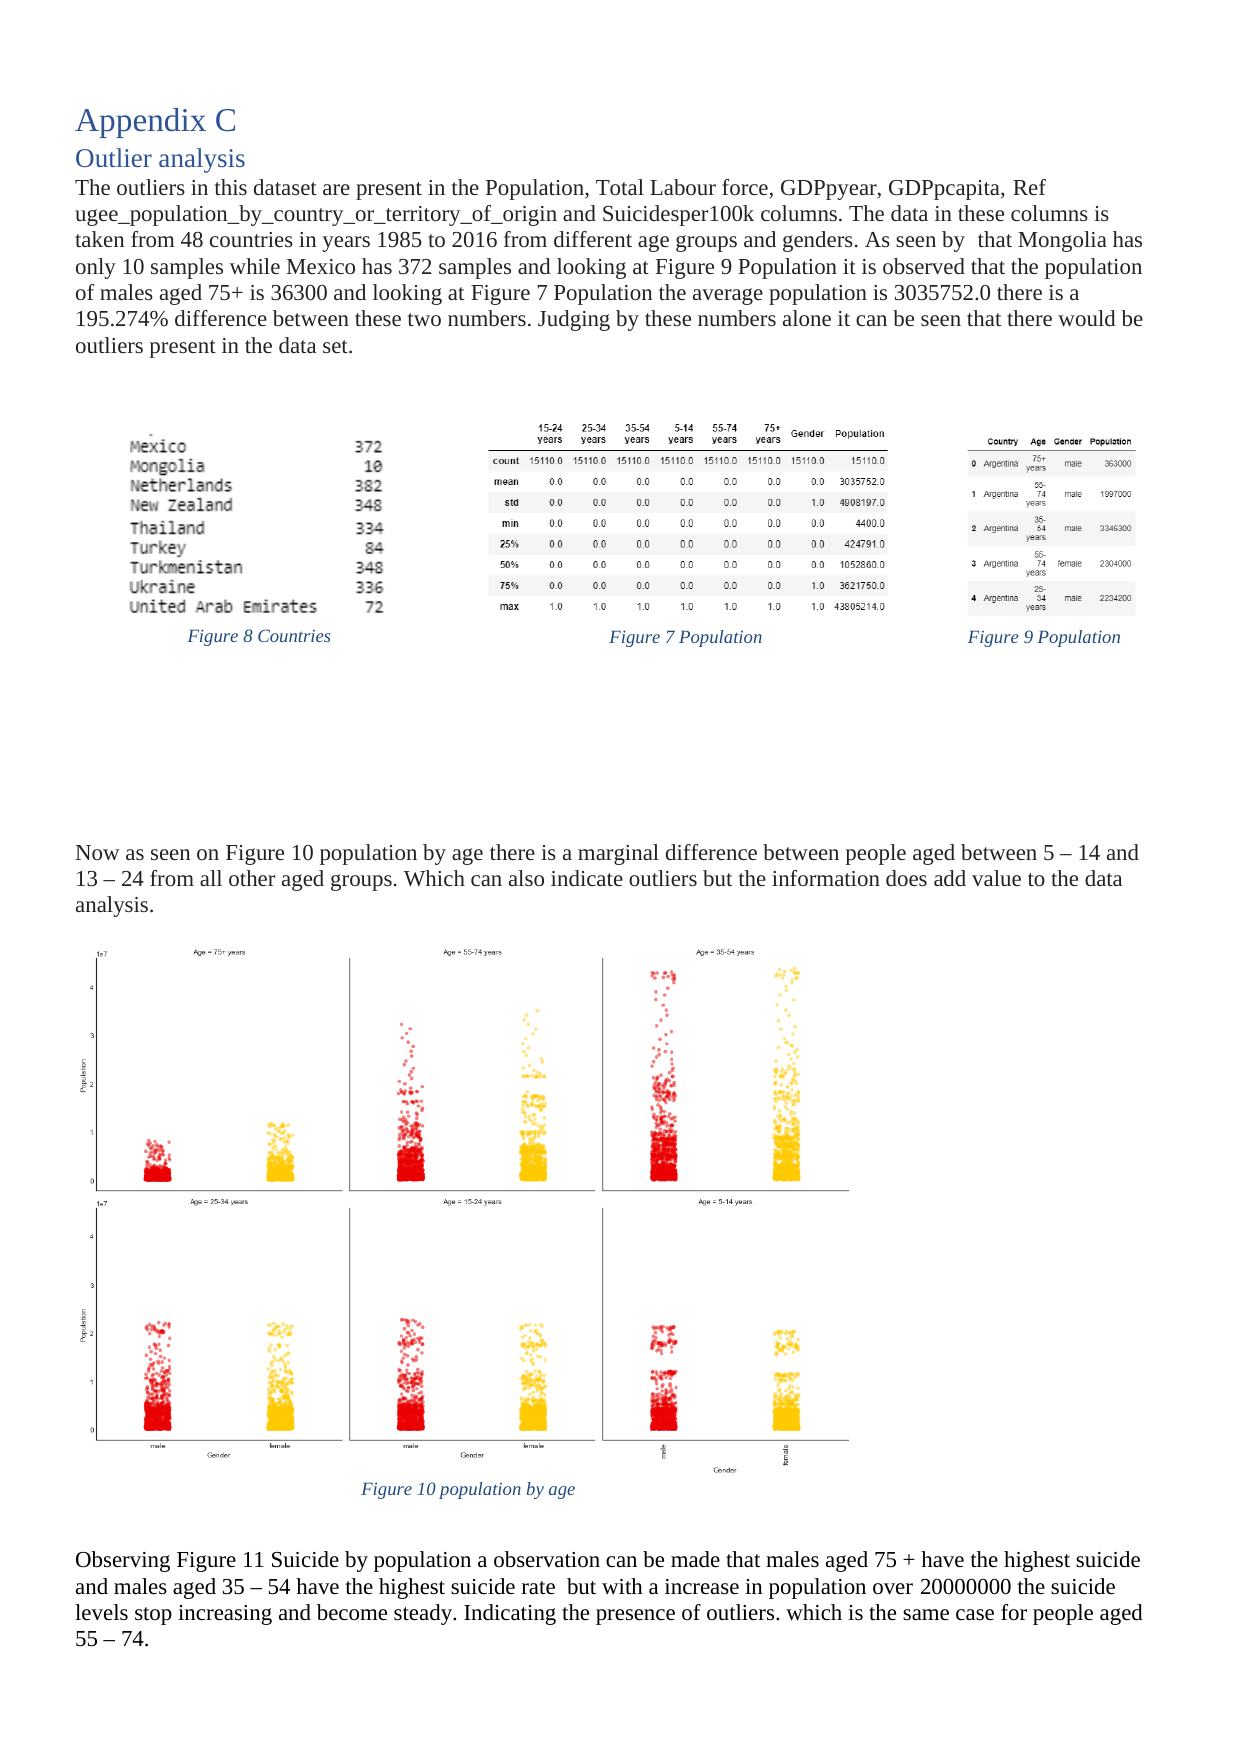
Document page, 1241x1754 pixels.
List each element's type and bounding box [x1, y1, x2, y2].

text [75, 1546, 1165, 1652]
picture [122, 434, 391, 517]
picture [123, 518, 397, 616]
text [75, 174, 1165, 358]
picture [75, 944, 852, 1478]
picture [485, 405, 888, 618]
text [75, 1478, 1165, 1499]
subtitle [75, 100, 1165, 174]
picture [967, 428, 1136, 617]
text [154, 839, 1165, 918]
